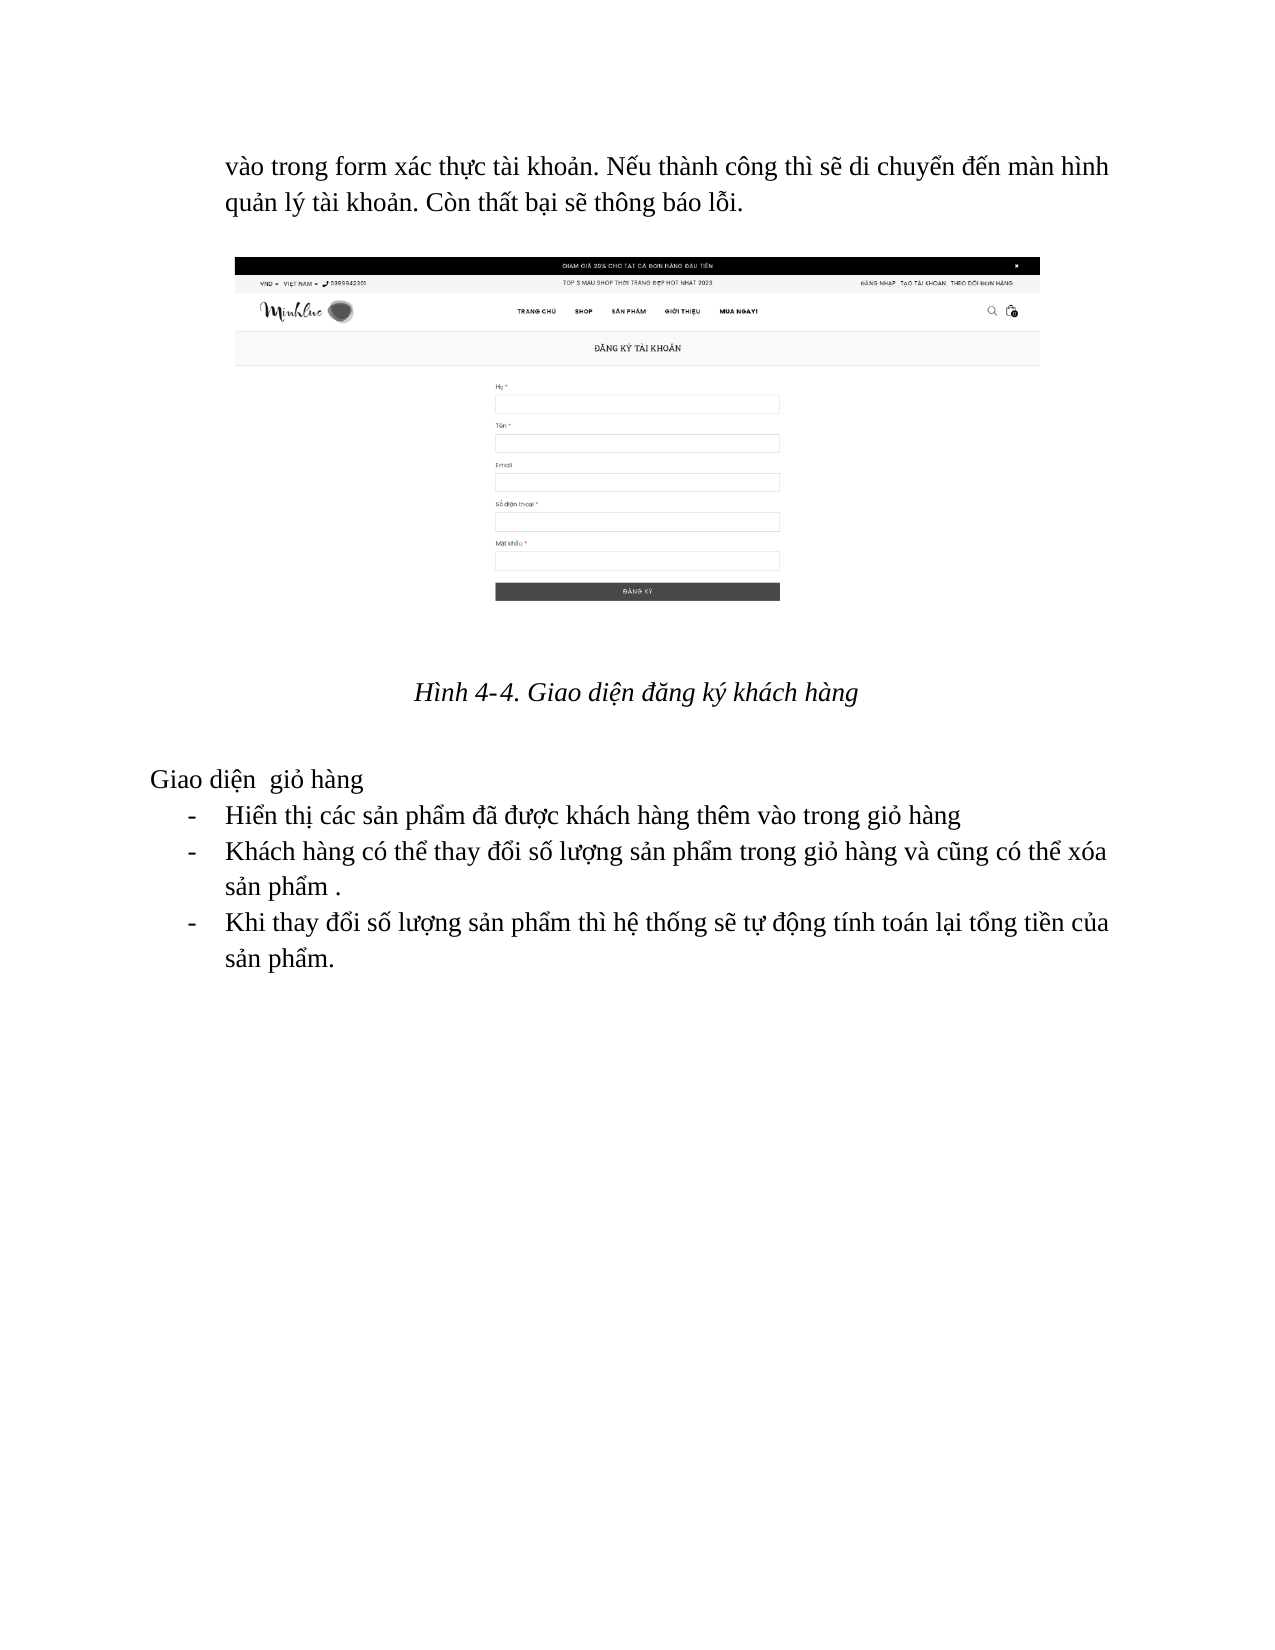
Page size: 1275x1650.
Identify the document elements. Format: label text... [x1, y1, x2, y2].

list Khi thay đổi số lượng sản phẩm thì hệ thống sẽ tự động tính toán lại tổng tiền của sản phẩm. [187, 906, 1125, 973]
text Giao diện giỏ hàng [150, 763, 1125, 794]
list Hiển thị các sản phẩm đã được khách hàng thêm vào trong giỏ hàng [187, 799, 1125, 830]
text Hình 4-4. Giao diện đăng ký khách hàng [150, 676, 1125, 707]
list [187, 150, 1125, 217]
picture [234, 257, 1040, 672]
list Khách hàng có thể thay đổi số lượng sản phẩm trong giỏ hàng và cũng có thể xóa sản phẩm . [187, 835, 1125, 902]
